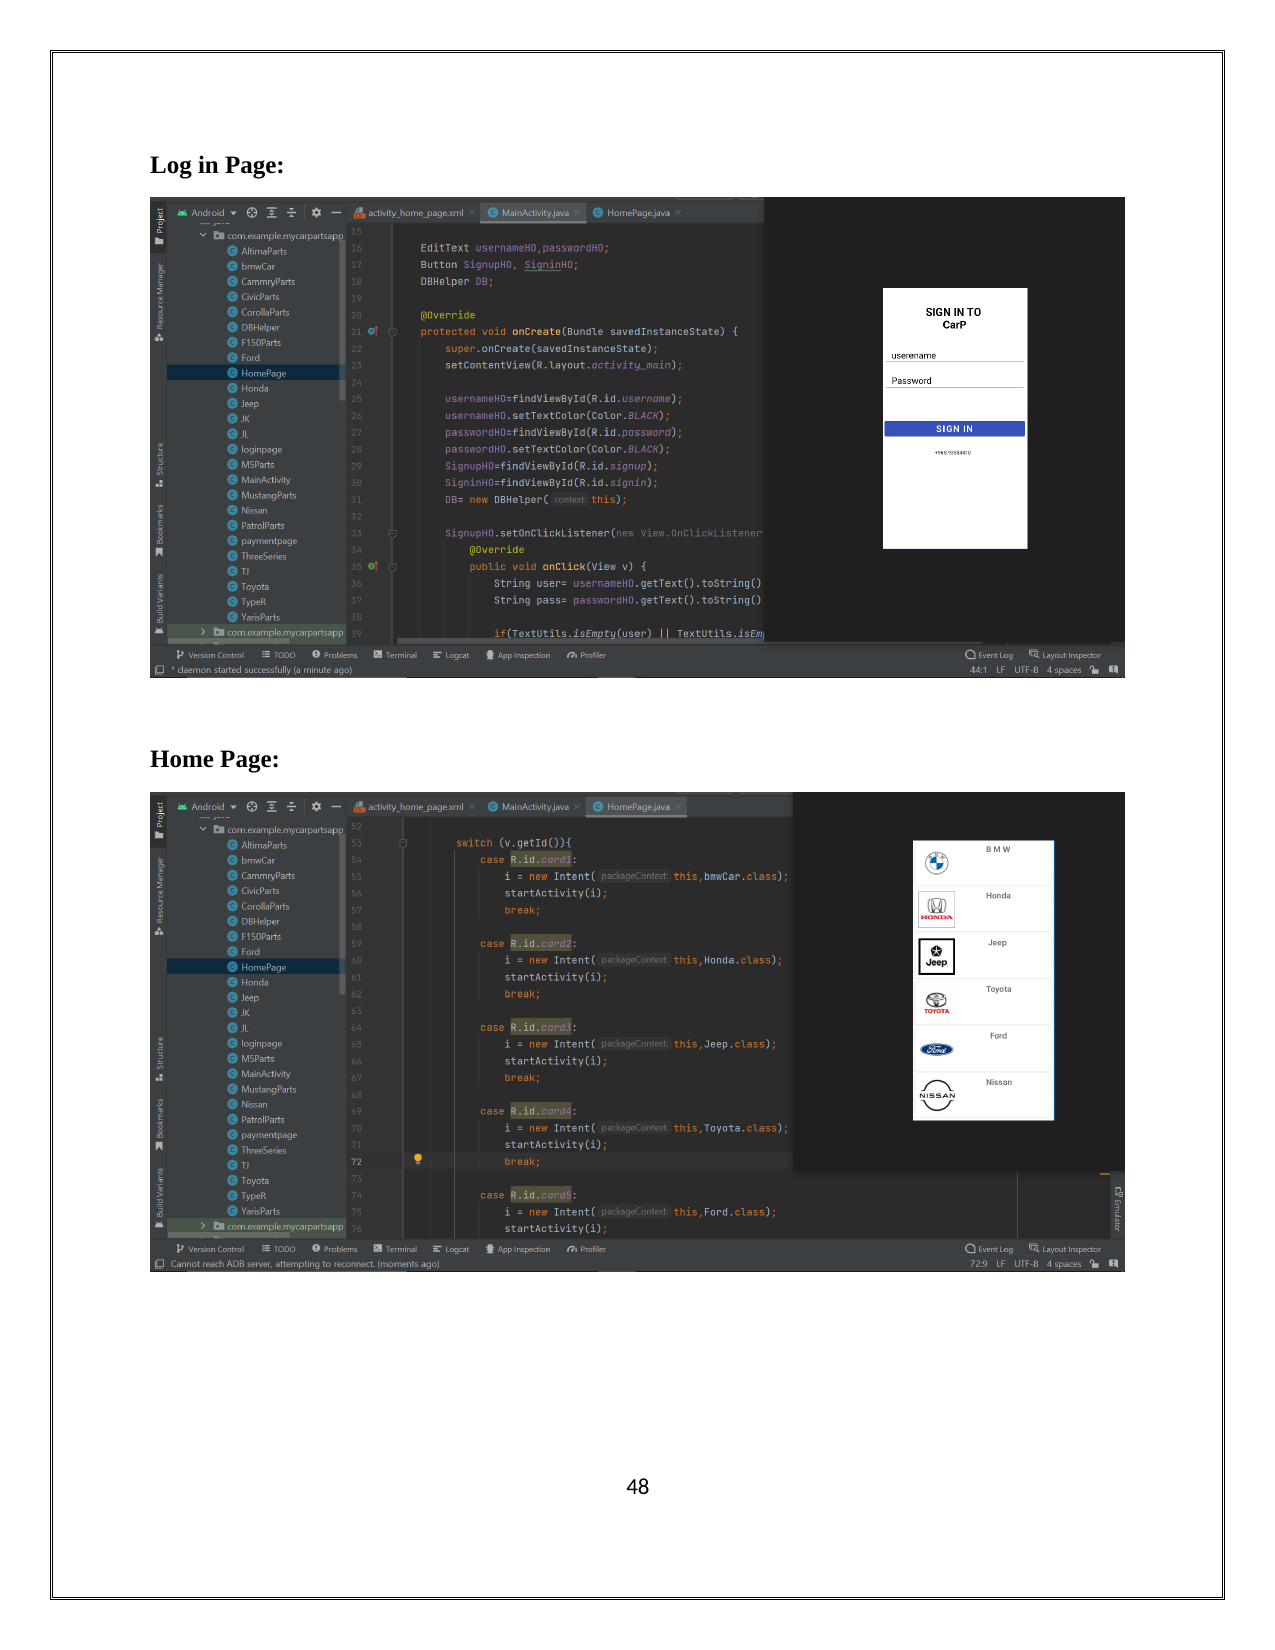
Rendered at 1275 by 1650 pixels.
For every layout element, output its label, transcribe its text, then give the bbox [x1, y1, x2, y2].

picture [150, 197, 1125, 678]
text Home Page: [150, 744, 1125, 773]
text Log in Page: [150, 150, 1125, 179]
picture [150, 792, 1125, 1272]
